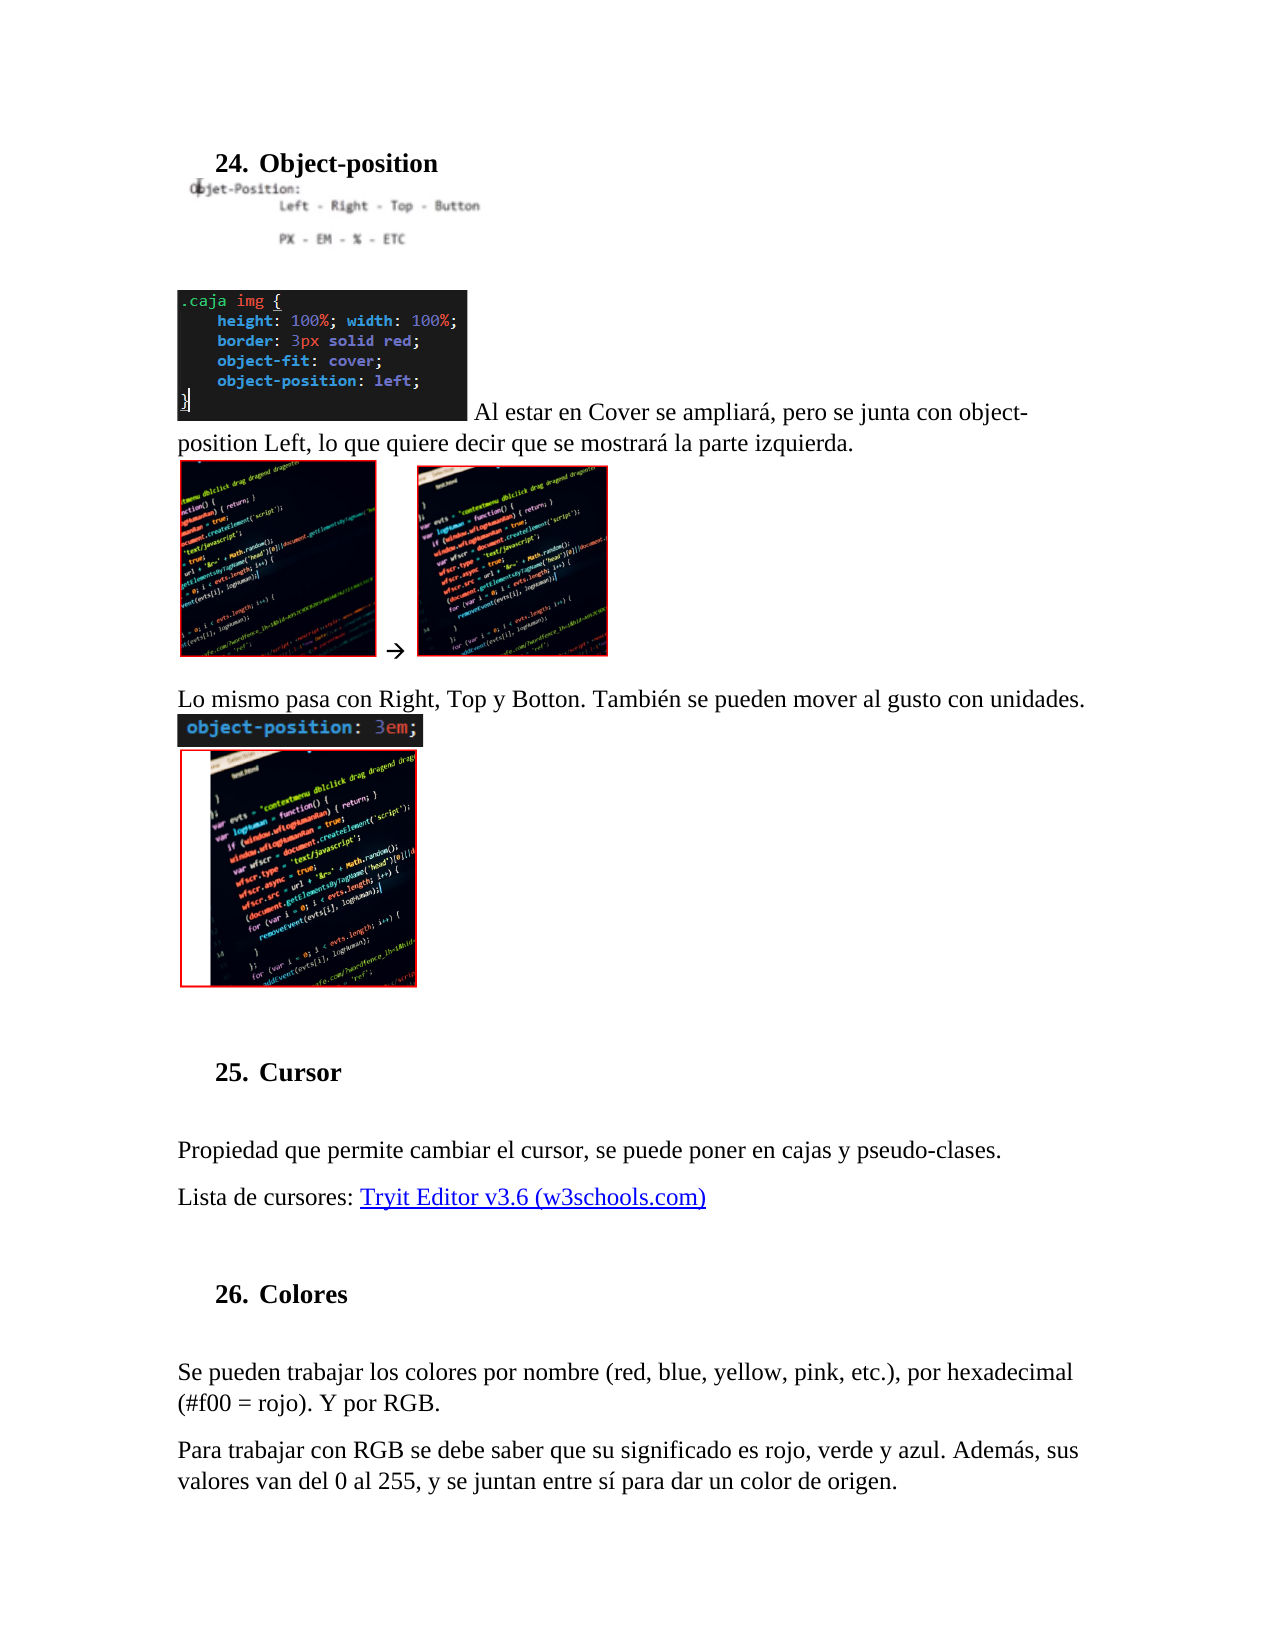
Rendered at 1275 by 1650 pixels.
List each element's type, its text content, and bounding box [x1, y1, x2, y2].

text Lista de cursores: Tryit Editor v3.6 (w3schools.com) [177, 1182, 1098, 1211]
subtitle Object-position [215, 148, 1098, 179]
picture [411, 462, 611, 660]
picture [177, 458, 379, 660]
subtitle Colores [215, 1278, 1098, 1309]
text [177, 1435, 1098, 1495]
text Se pueden trabajar los colores por nombre (red, blue, yellow, pink, etc.), por hexadecimal (#f00 = rojo). Y por RGB. [177, 1357, 1098, 1416]
picture [177, 748, 423, 990]
text Lo mismo pasa con Right, Top y Botton. También se pueden mover al gusto con unidades. [177, 684, 1098, 989]
text Propiedad que permite cambiar el cursor, se puede poner en cajas y pseudo-clases. [177, 1135, 1098, 1163]
picture [177, 290, 468, 421]
subtitle Cursor [215, 1056, 1098, 1087]
picture [177, 714, 424, 747]
picture [177, 178, 518, 271]
